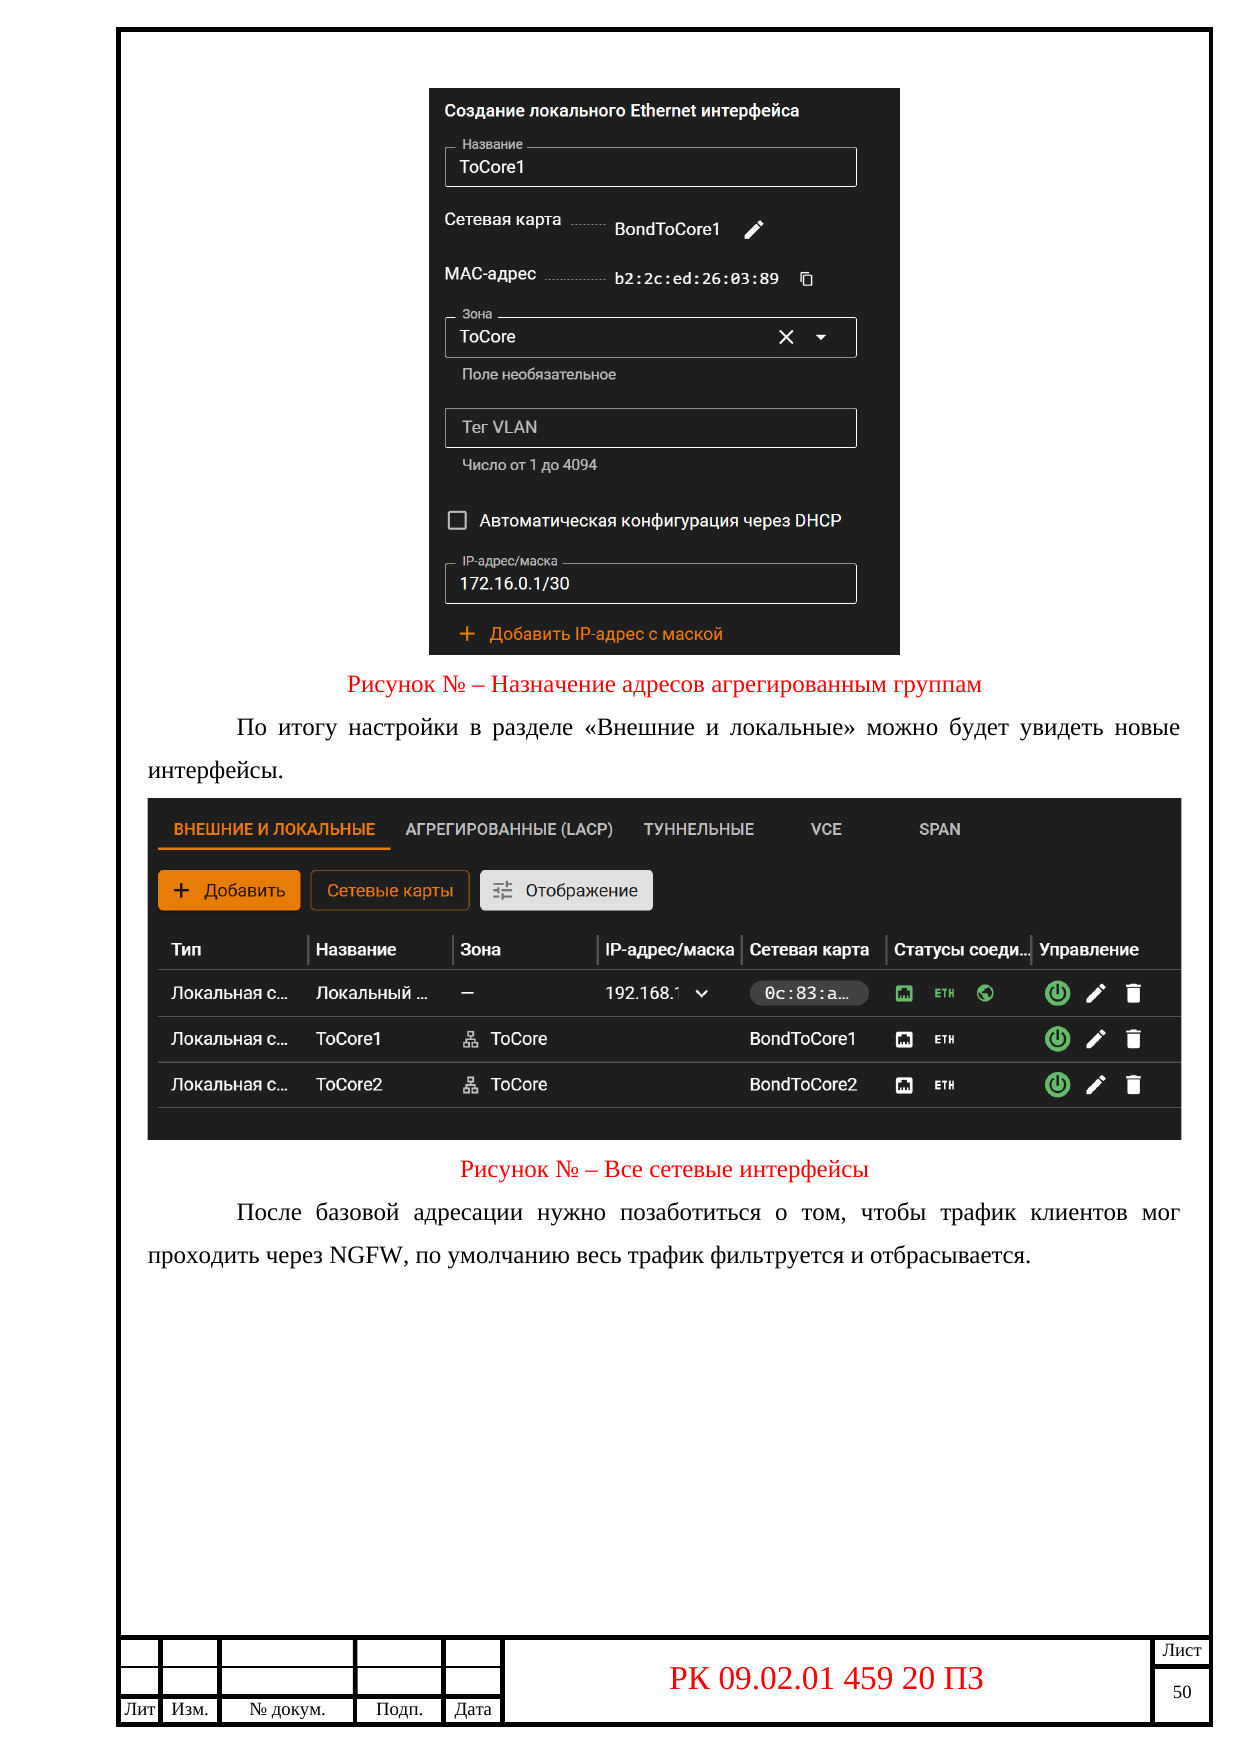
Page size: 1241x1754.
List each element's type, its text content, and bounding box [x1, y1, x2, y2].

text Рисунок № – Назначение адресов агрегированным группам [148, 669, 1181, 697]
picture [429, 88, 900, 655]
text По итогу настройки в разделе «Внешние и локальные» можно будет увидеть новые интерфейсы. [148, 712, 1181, 784]
text После базовой адресации нужно позаботиться о том, чтобы трафик клиентов мог проходить через NGFW, по умолчанию весь трафик фильтруется и отбрасывается. [148, 1197, 1181, 1269]
picture [147, 798, 1182, 1140]
text Рисунок № – Все сетевые интерфейсы [148, 1154, 1181, 1183]
